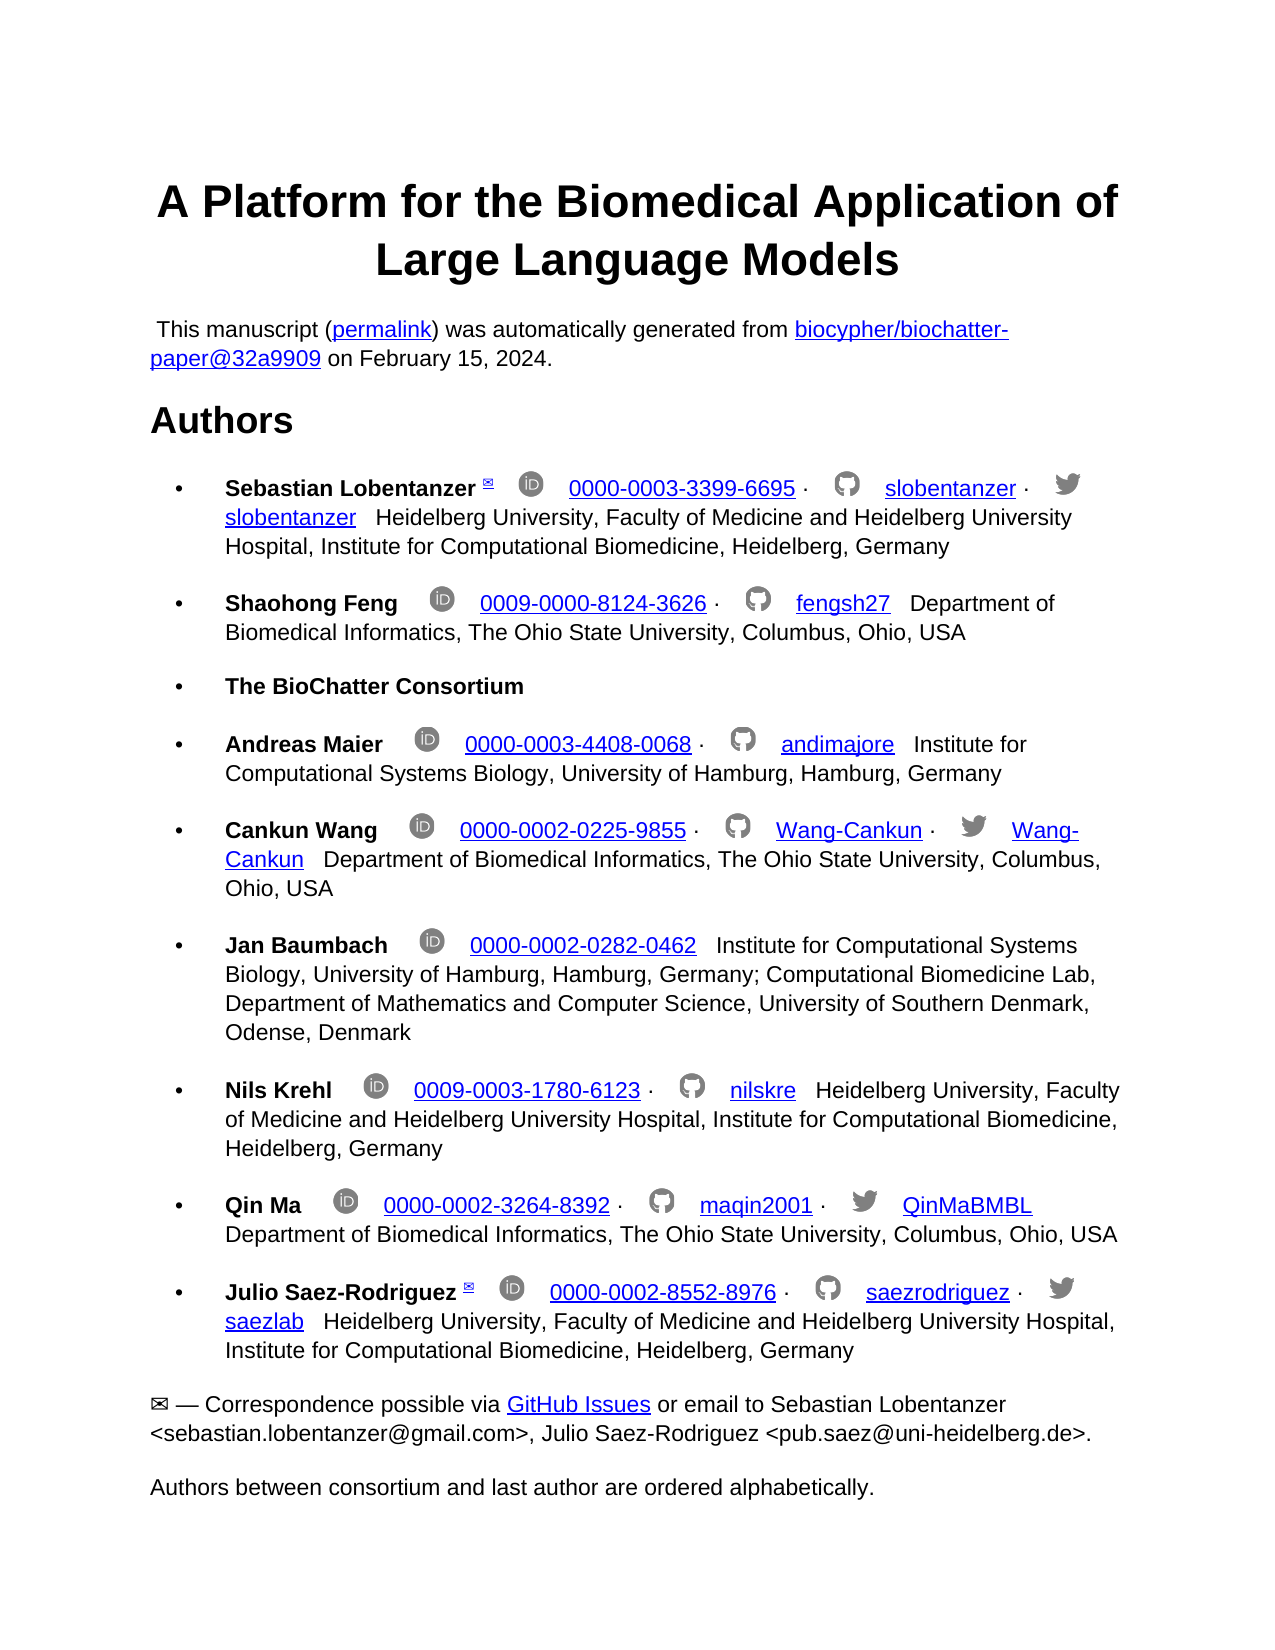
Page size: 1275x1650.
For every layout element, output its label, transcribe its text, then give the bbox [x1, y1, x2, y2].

list The BioChatter Consortium [175, 673, 1125, 699]
title A Platform for the Biomedical Application of Large Language Models [150, 175, 1125, 286]
text This manuscript (permalink) was automatically generated from biocypher/biochatter-paper@32a9909 on February 15, 2024. [150, 316, 1125, 371]
picture [679, 1073, 705, 1099]
picture [852, 1188, 878, 1214]
list Andreas Maier 0000-0003-4408-0068 · andimajore Institute for Computational Systems Biology, University of Hamburg, Hamburg, Germany [175, 727, 1125, 786]
text ✉ — Correspondence possible via GitHub Issues or email to Sebastian Lobentanzer <sebastian.lobentanzer@gmail.com>, Julio Saez-Rodriguez <pub.saez@uni-heidelberg.de>. [150, 1391, 1125, 1446]
picture [1049, 1275, 1074, 1301]
picture [333, 1188, 358, 1214]
picture [518, 471, 544, 497]
list Jan Baumbach 0000-0002-0282-0462 Institute for Computational Systems Biology, University of Hamburg, Hamburg, Germany; Computational Biomedicine Lab, Department of Mathematics and Computer Science, University of Southern Denmark, Odense, Denmark [175, 929, 1125, 1046]
list Julio Saez-Rodriguez ✉ 0000-0002-8552-8976 · saezrodriguez · saezlab Heidelberg University, Faculty of Medicine and Heidelberg University Hospital, Institute for Computational Biomedicine, Heidelberg, Germany [175, 1275, 1125, 1363]
picture [419, 928, 445, 954]
list Qin Ma 0000-0002-3264-8392 · maqin2001 · QinMaBMBL Department of Biomedical Informatics, The Ohio State University, Columbus, Ohio, USA [175, 1189, 1125, 1247]
picture [1055, 471, 1081, 497]
text Authors between consortium and last author are ordered alphabetically. [150, 1473, 1125, 1500]
picture [363, 1073, 389, 1099]
picture [429, 586, 455, 612]
picture [961, 813, 987, 839]
list Sebastian Lobentanzer ✉ 0000-0003-3399-6695 · slobentanzer · slobentanzer Heidelberg University, Faculty of Medicine and Heidelberg University Hospital, Institute for Computational Biomedicine, Heidelberg, Germany [175, 471, 1125, 559]
picture [499, 1275, 525, 1301]
subtitle Authors [150, 399, 1125, 442]
picture [649, 1188, 675, 1214]
picture [409, 813, 435, 839]
picture [815, 1275, 841, 1301]
list Cankun Wang 0000-0002-0225-9855 · Wang-Cankun · Wang-Cankun Department of Biomedical Informatics, The Ohio State University, Columbus, Ohio, USA [175, 813, 1125, 901]
picture [414, 727, 440, 752]
picture [725, 813, 751, 839]
list Nils Krehl 0009-0003-1780-6123 · nilskre Heidelberg University, Faculty of Medicine and Heidelberg University Hospital, Institute for Computational Biomedicine, Heidelberg, Germany [175, 1073, 1125, 1161]
picture [730, 727, 756, 752]
list Shaohong Feng 0009-0000-8124-3626 · fengsh27 Department of Biomedical Informatics, The Ohio State University, Columbus, Ohio, USA [175, 587, 1125, 645]
picture [834, 471, 860, 497]
picture [746, 586, 771, 612]
